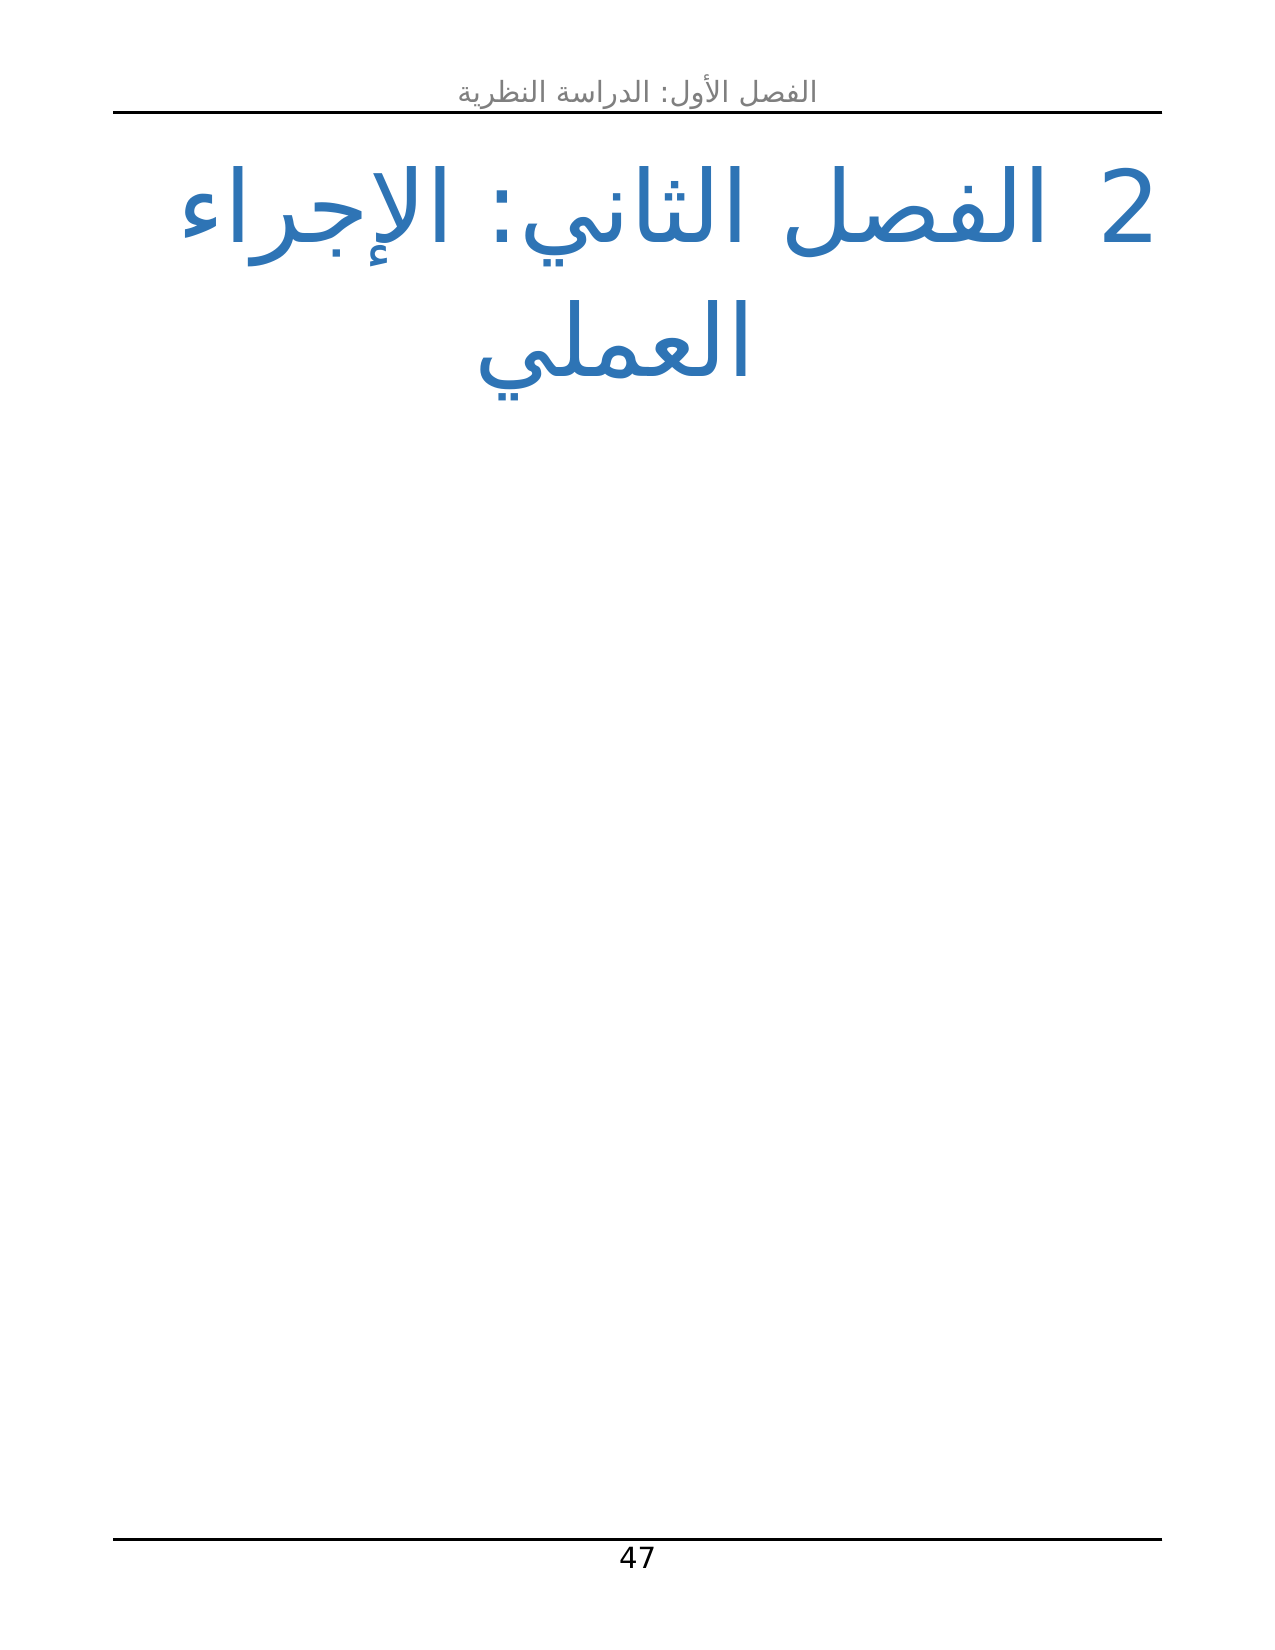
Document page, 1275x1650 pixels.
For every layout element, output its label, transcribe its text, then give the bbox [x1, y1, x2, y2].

subtitle الفصل الثاني: الإجراء العملي [112, 150, 1162, 400]
